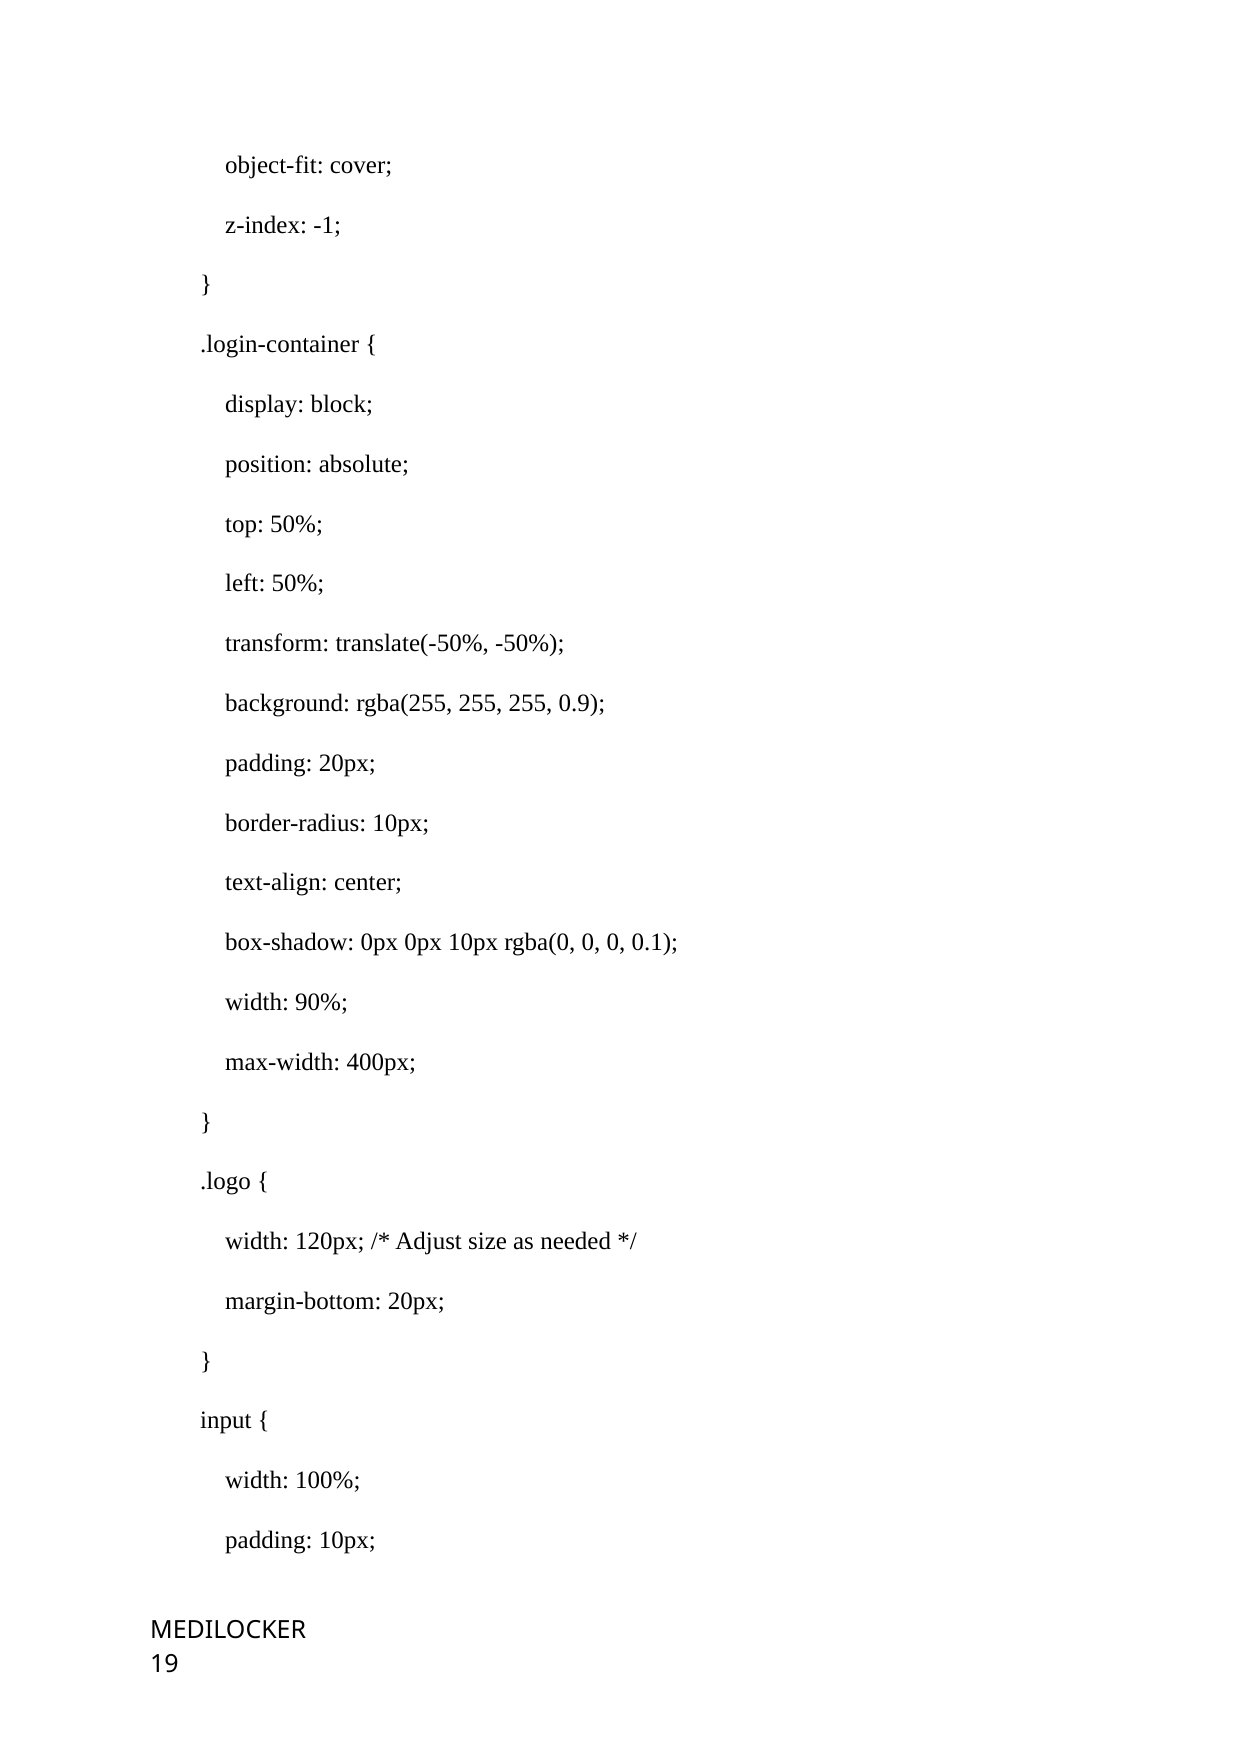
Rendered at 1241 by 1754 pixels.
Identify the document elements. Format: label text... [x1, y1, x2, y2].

text box-shadow: 0px 0px 10px rgba(0, 0, 0, 0.1); [150, 927, 1090, 956]
text text-align: center; [150, 867, 1090, 896]
text display: block; [150, 389, 1090, 418]
text left: 50%; [150, 568, 1090, 597]
text max-width: 400px; [150, 1047, 1090, 1076]
text top: 50%; [150, 509, 1090, 537]
text input { [150, 1406, 1090, 1434]
text .logo { [150, 1166, 1090, 1195]
text margin-bottom: 20px; [150, 1286, 1090, 1315]
text padding: 20px; [150, 748, 1090, 777]
text width: 120px; /* Adjust size as needed */ [150, 1226, 1090, 1255]
text } [150, 1346, 1090, 1374]
text position: absolute; [150, 449, 1090, 478]
text width: 90%; [150, 987, 1090, 1016]
text transform: translate(-50%, -50%); [150, 628, 1090, 657]
text z-index: -1; [150, 210, 1090, 238]
text width: 100%; [150, 1465, 1090, 1494]
text } [150, 1107, 1090, 1135]
text border-radius: 10px; [150, 808, 1090, 836]
text .login-container { [150, 329, 1090, 358]
text background: rgba(255, 255, 255, 0.9); [150, 688, 1090, 717]
text padding: 10px; [150, 1525, 1090, 1554]
text } [150, 269, 1090, 298]
text object-fit: cover; [150, 150, 1090, 179]
